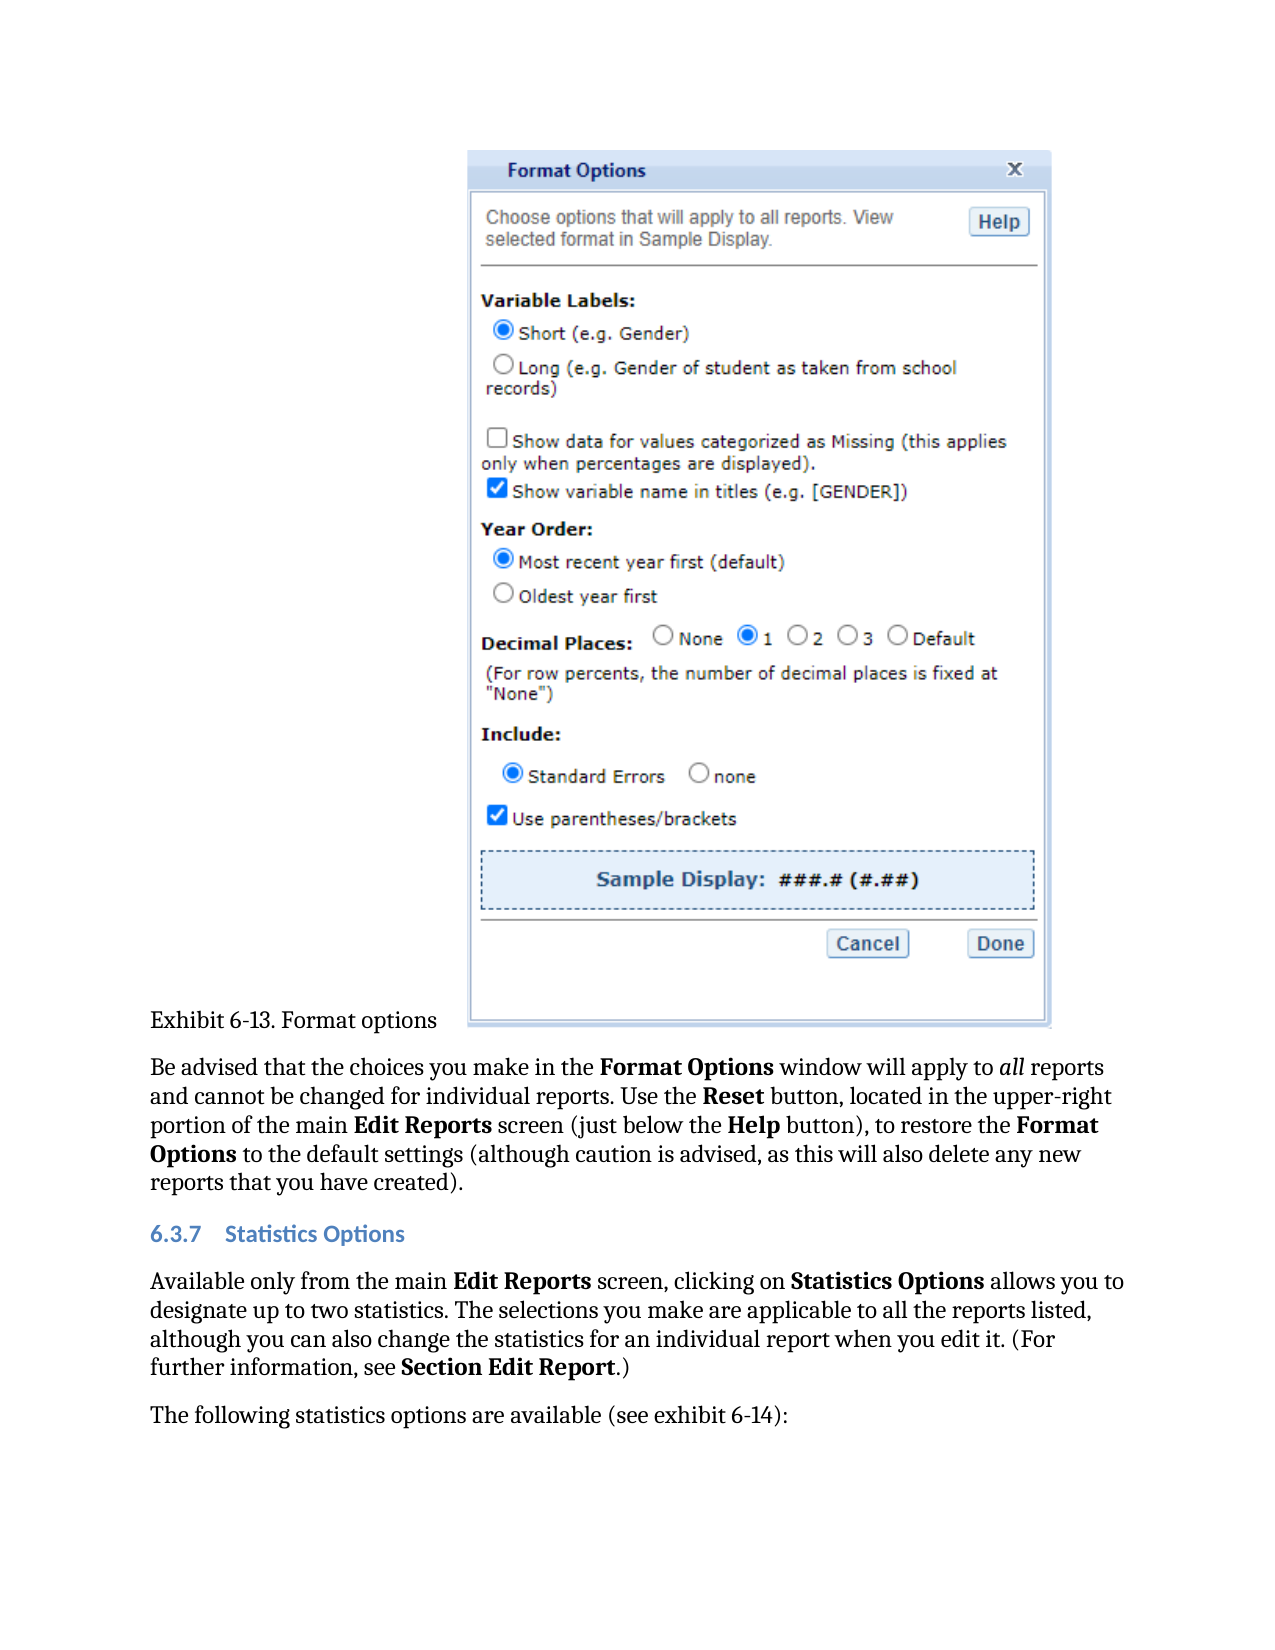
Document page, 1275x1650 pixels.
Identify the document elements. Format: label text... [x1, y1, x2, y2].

text Available only from the main Edit Reports screen, clicking on Statistics Options allows you to designate up to two statistics. The selections you make are applicable to all the reports listed, although you can also change the statistics for an individual report when you edit it. (For further information, see Section Edit Report.) [150, 1267, 1125, 1382]
picture [467, 150, 1052, 1029]
subtitle 6.3.7 Statistics Options [150, 1218, 1125, 1248]
text Be advised that the choices you make in the Format Options window will apply to all reports and cannot be changed for individual reports. Use the Reset button, located in the upper-right portion of the main Edit Reports screen (just below the Help button), to restore the Format Options to the default settings (although caution is advised, as this will also delete any new reports that you have created). [150, 1053, 1125, 1197]
text The following statistics options are available (see exhibit 6-14): [150, 1401, 1125, 1429]
